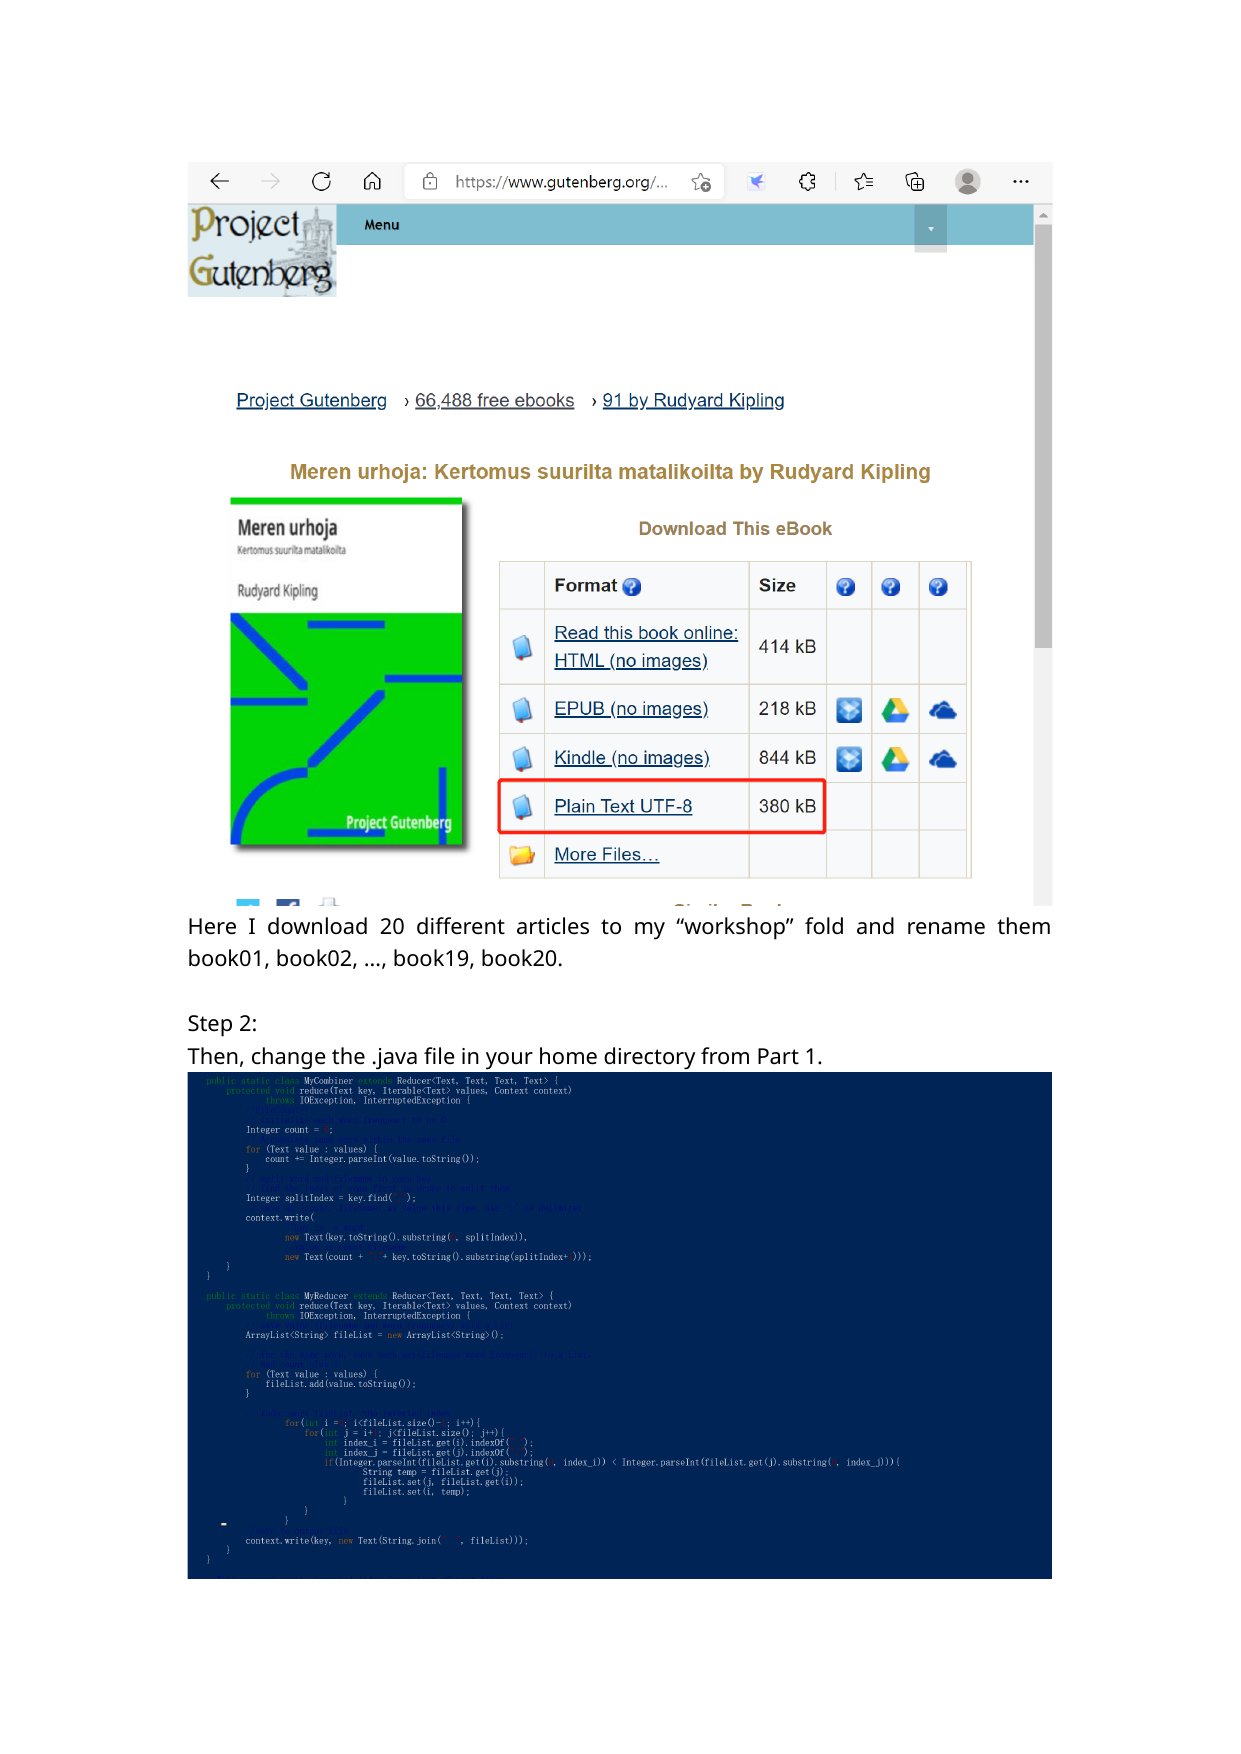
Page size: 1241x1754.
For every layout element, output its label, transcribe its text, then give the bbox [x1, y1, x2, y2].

text Here I download 20 different articles to my “workshop” fold and rename them book01, book02, …, book19, book20. [187, 909, 1053, 974]
picture [187, 162, 1053, 906]
text Step 2: [187, 1007, 1053, 1039]
text Then, change the .java file in your home directory from Part 1. [187, 1039, 1053, 1072]
picture [187, 1072, 1052, 1579]
